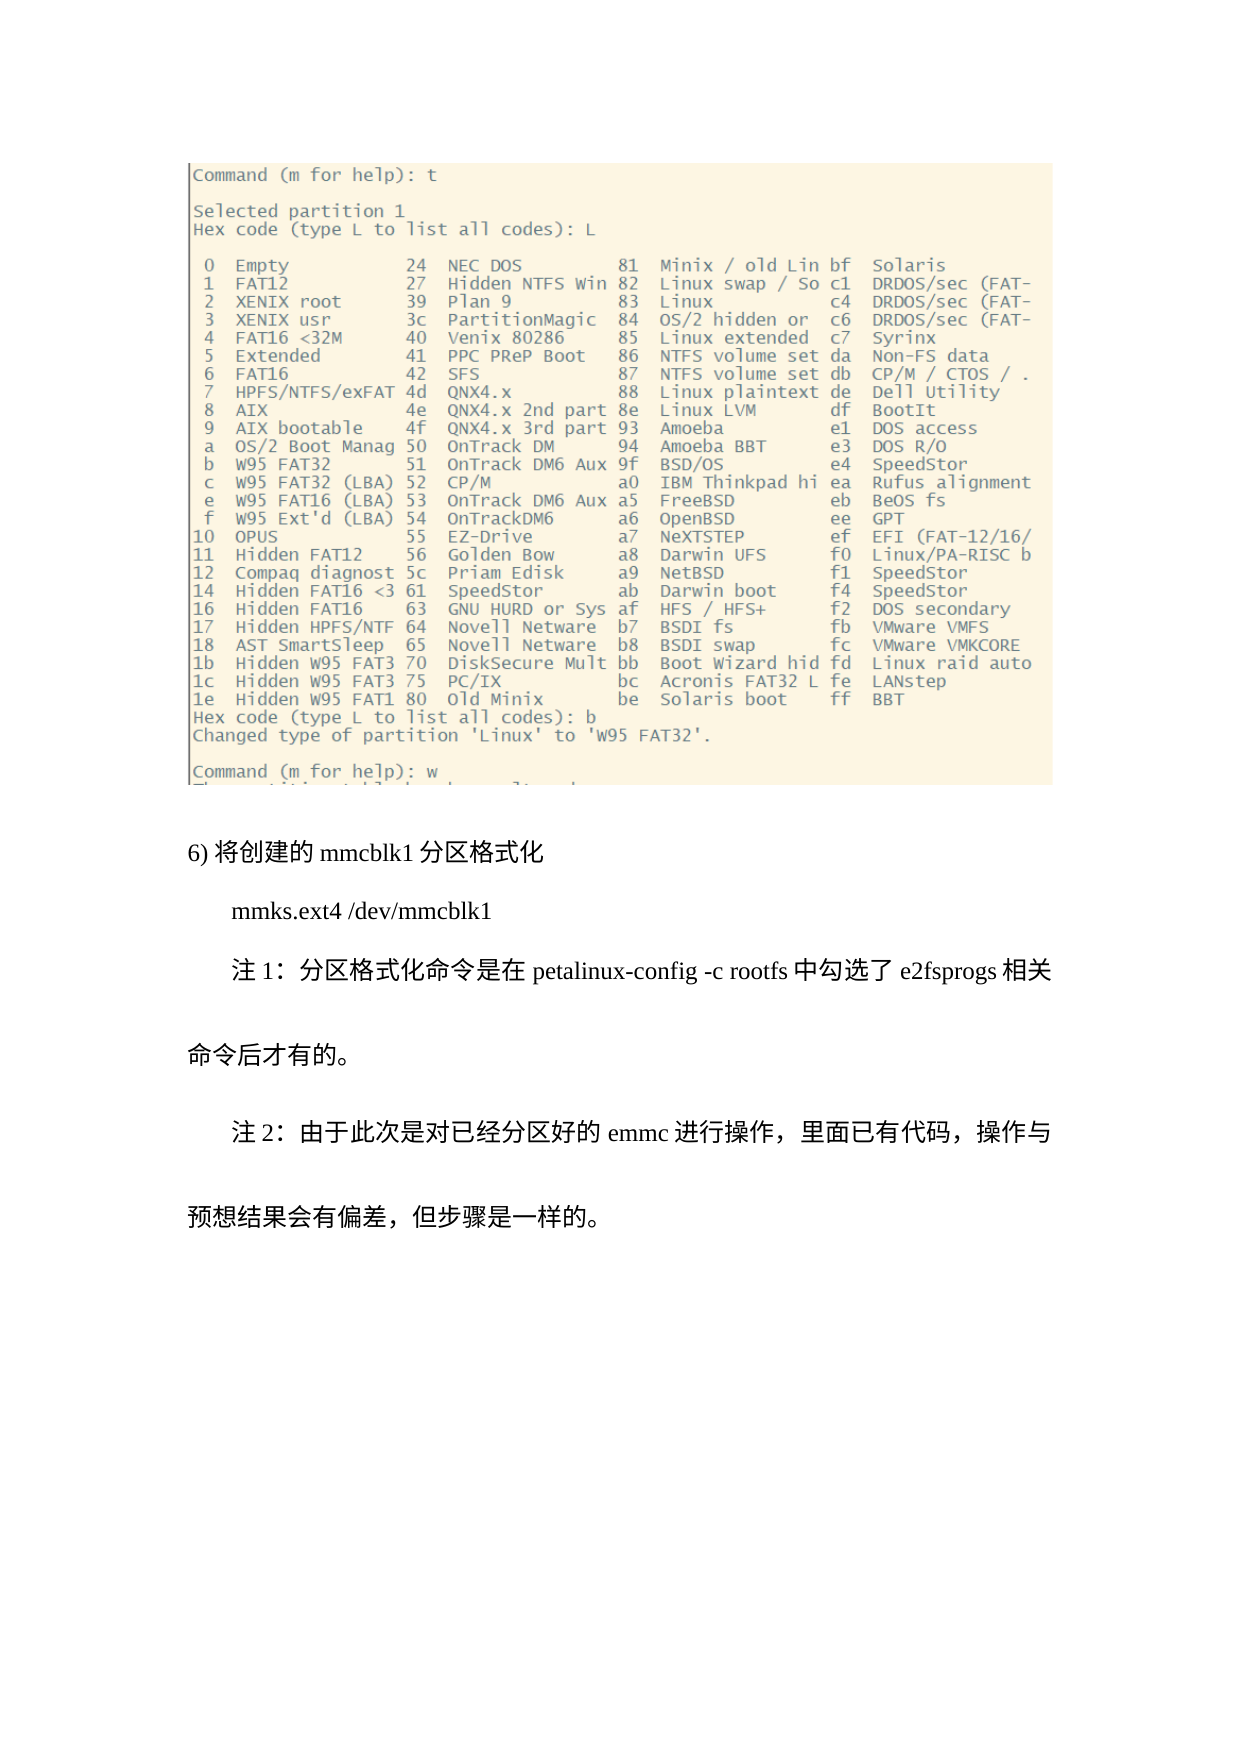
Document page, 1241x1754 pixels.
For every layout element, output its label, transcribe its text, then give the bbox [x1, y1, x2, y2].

text 注2：由于此次是对已经分区好的emmc进行操作，里面已有代码，操作与预想结果会有偏差，但步骤是一样的。 [187, 1096, 1053, 1249]
text 注1：分区格式化命令是在petalinux-config -c rootfs中勾选了e2fsprogs相关命令后才有的。 [187, 934, 1053, 1087]
picture [187, 163, 1053, 785]
text mmks.ext4 /dev/mmcblk1 [187, 893, 1053, 927]
text 6) 将创建的mmcblk1分区格式化 [187, 816, 1053, 884]
